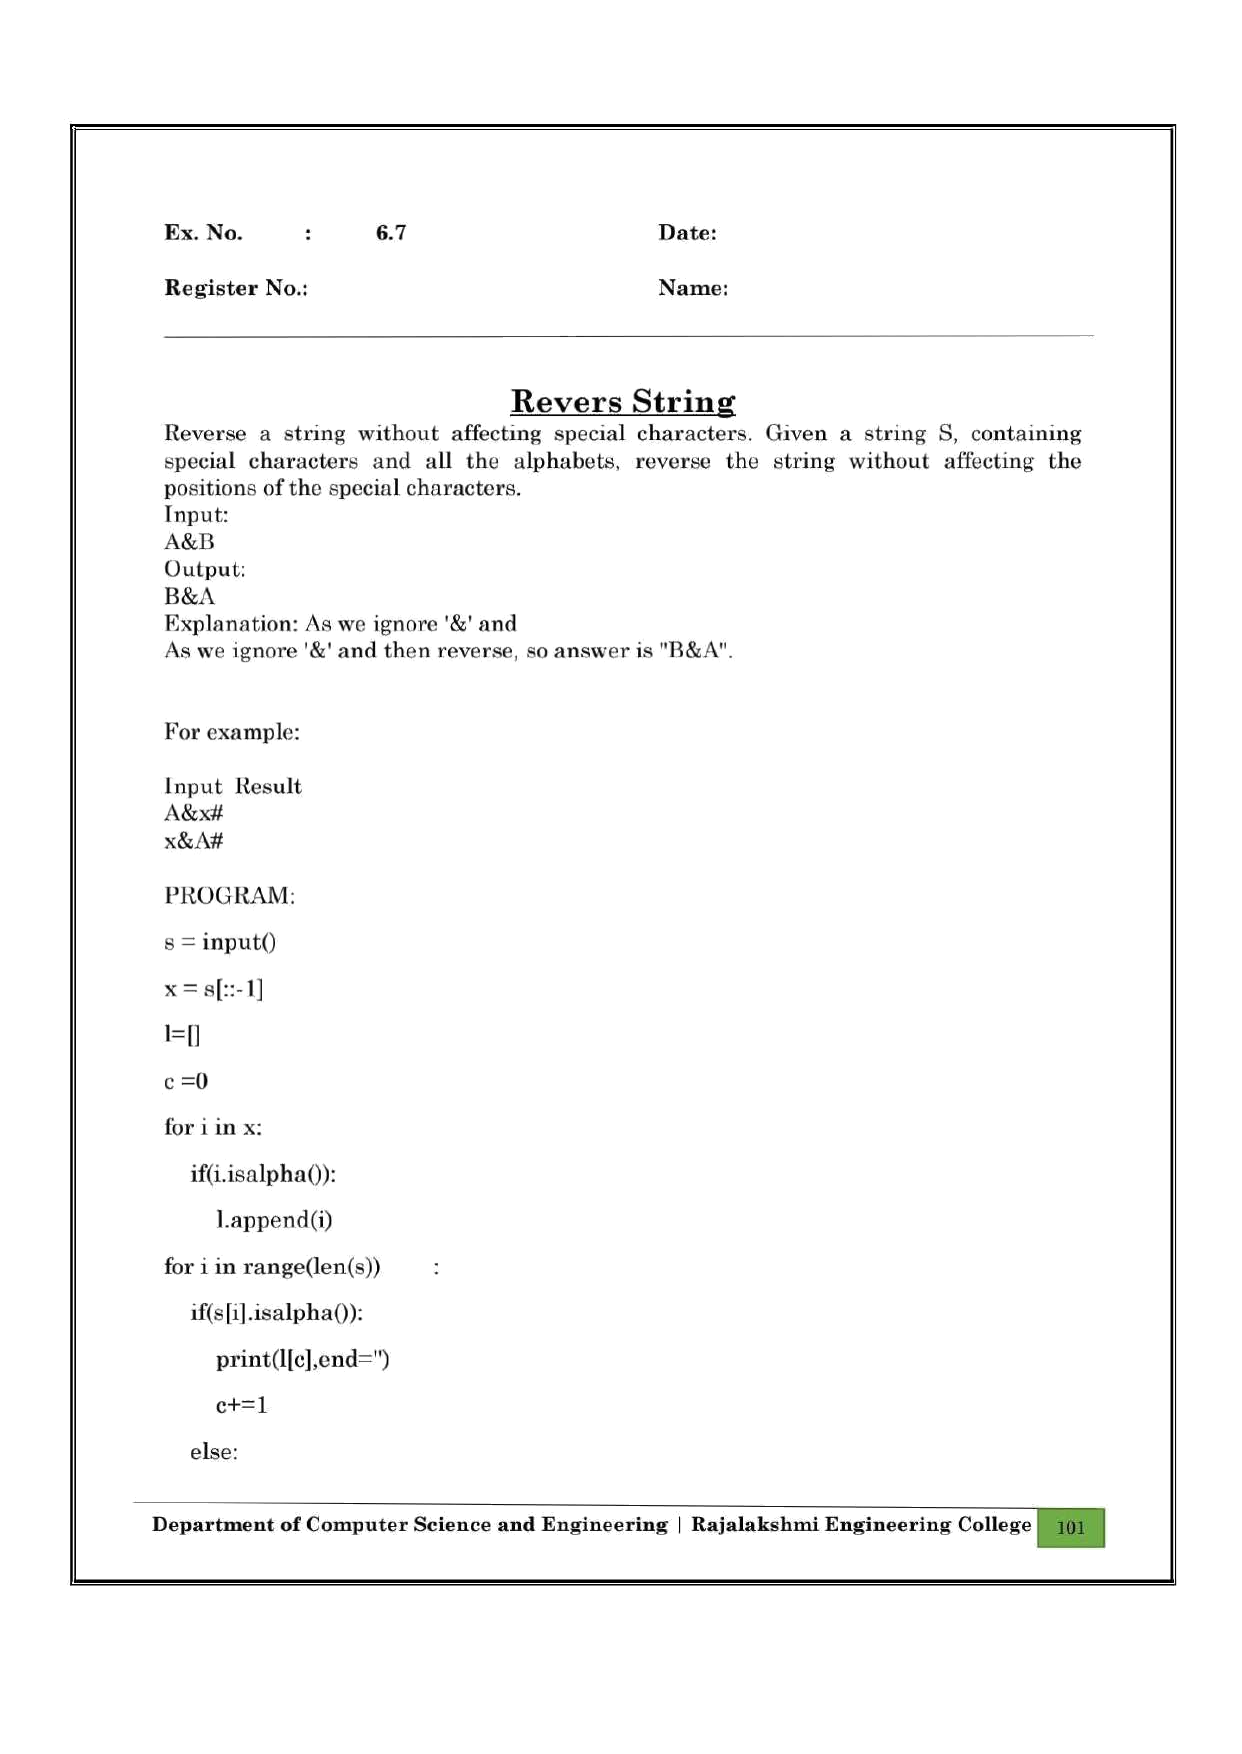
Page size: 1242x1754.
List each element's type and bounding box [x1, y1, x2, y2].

picture [64, 118, 1177, 1586]
